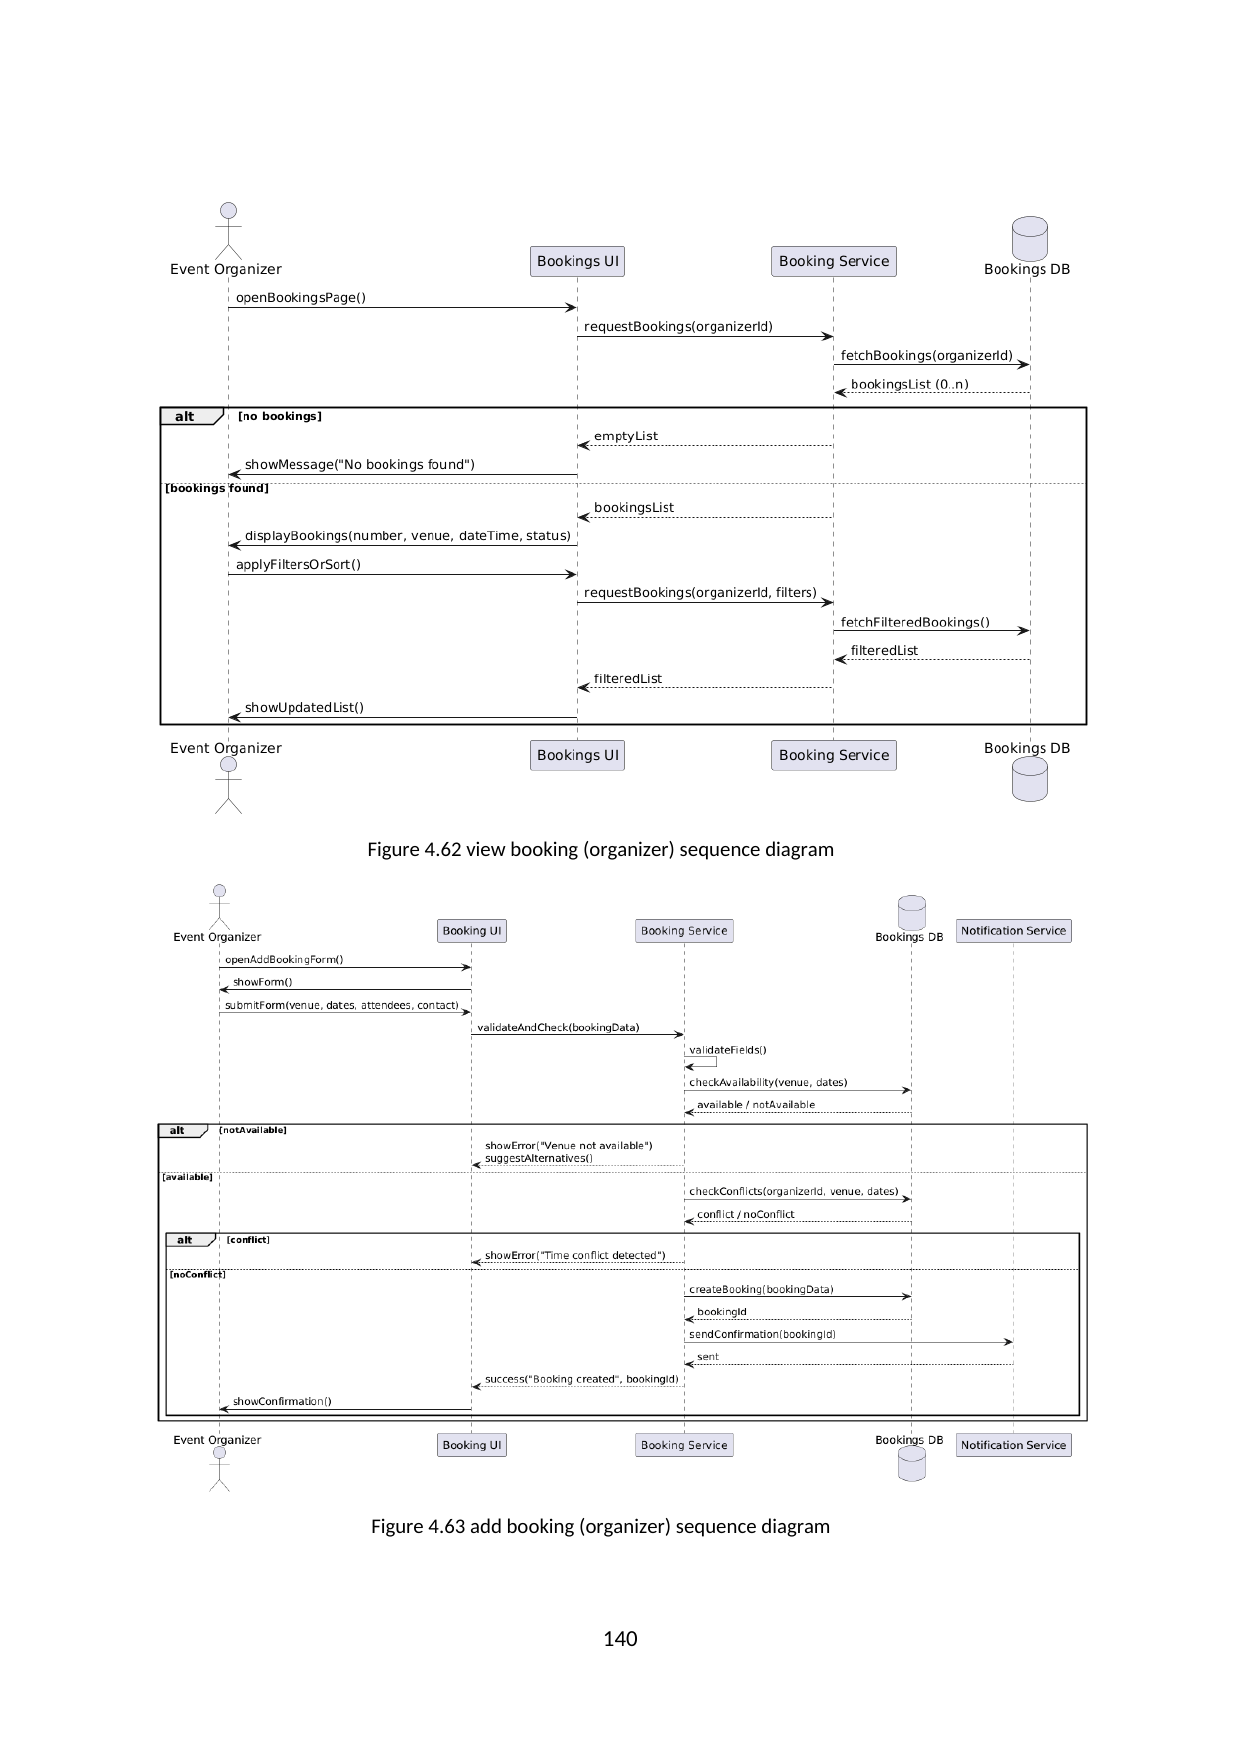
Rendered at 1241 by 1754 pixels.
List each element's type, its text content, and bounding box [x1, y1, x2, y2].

text Figure 4.62 view booking (organizer) sequence diagram [150, 837, 1053, 862]
picture [150, 880, 1091, 1495]
text Figure 4.63 add booking (organizer) sequence diagram [150, 1513, 1053, 1538]
picture [150, 197, 1091, 818]
